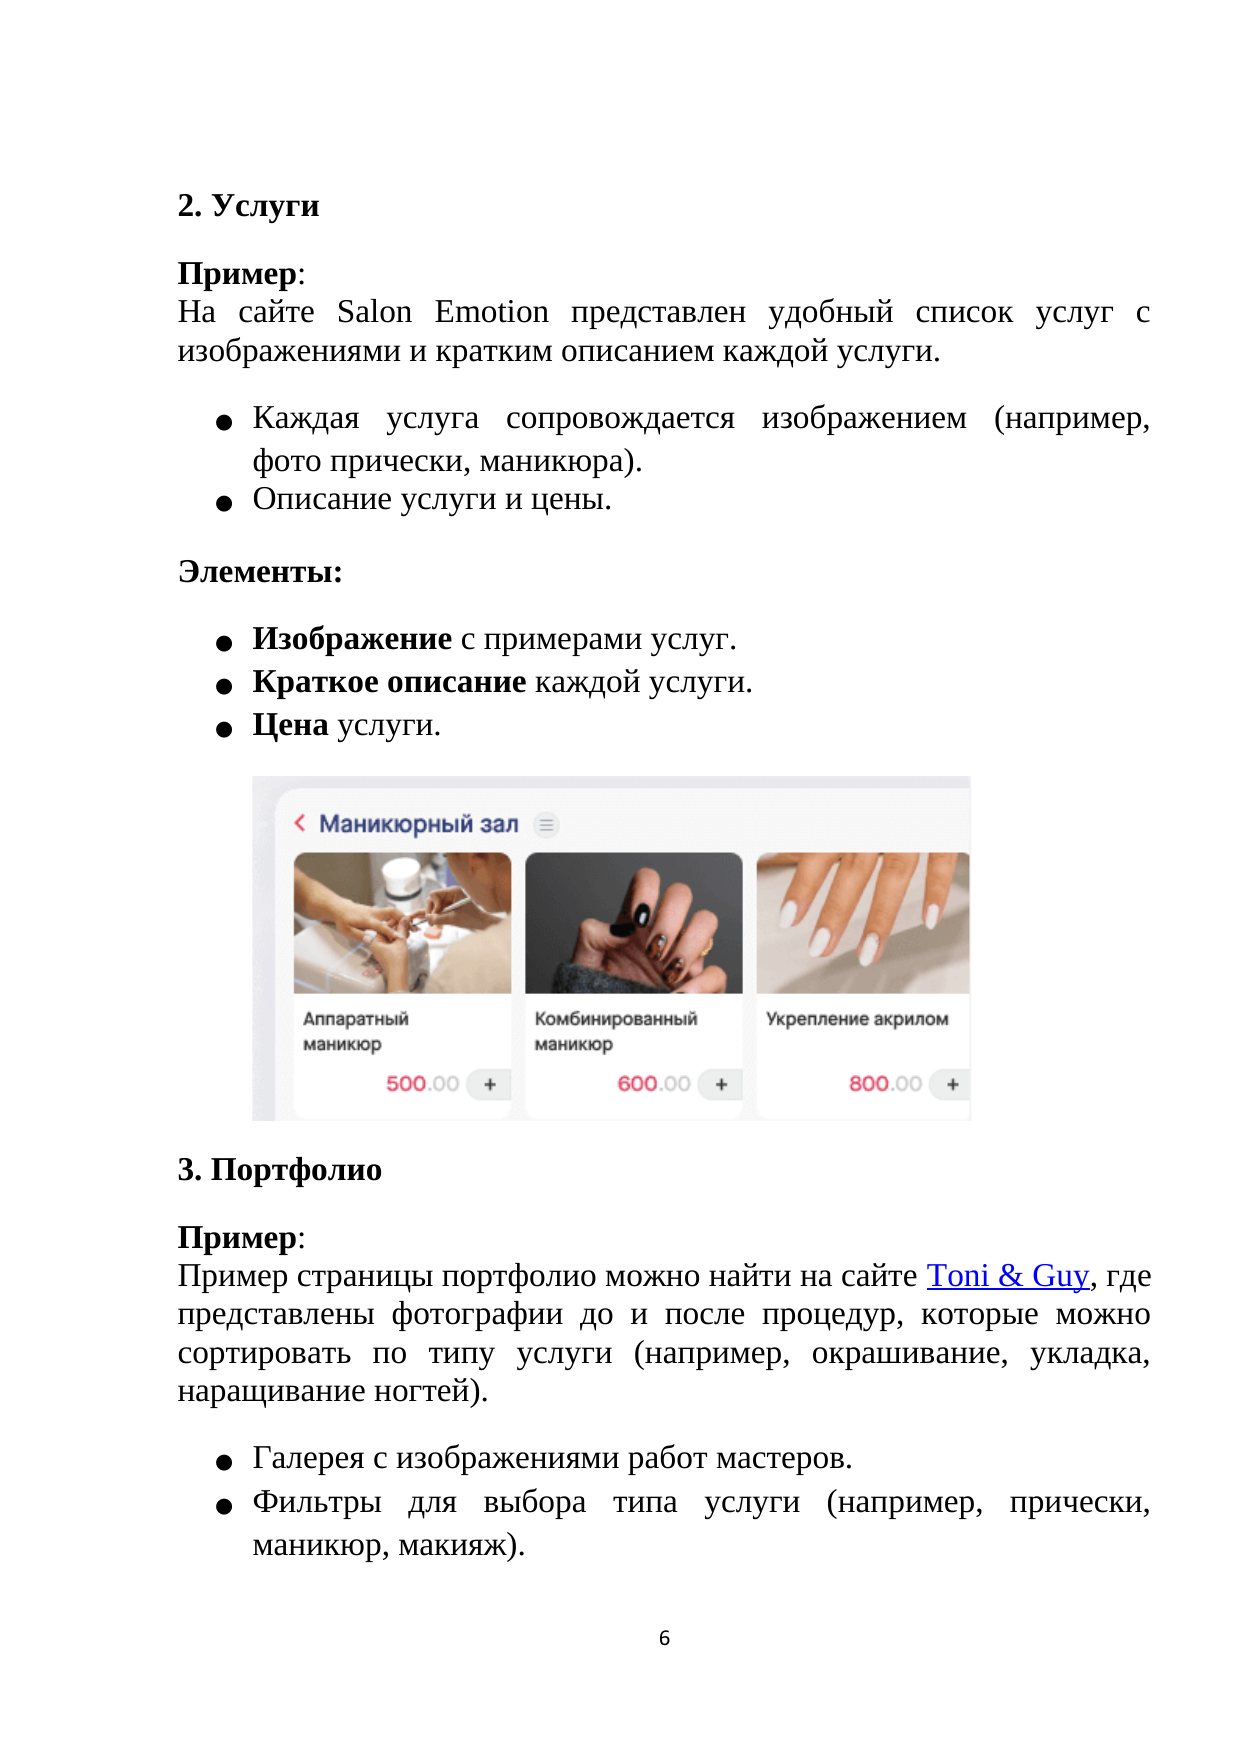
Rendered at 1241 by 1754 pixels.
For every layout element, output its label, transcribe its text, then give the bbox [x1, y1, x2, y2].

list Изображение с примерами услуг. [215, 618, 1152, 661]
text Пример: На сайте Salon Emotion представлен удобный список услуг с изображениями и кратким описанием каждой услуги. [177, 253, 1152, 368]
text Пример: Пример страницы портфолио можно найти на сайте Toni & Guy, где представлены фотографии до и после процедур, которые можно сортировать по типу услуги (например, окрашивание, укладка, наращивание ногтей). [177, 1217, 1152, 1409]
list Краткое описание каждой услуги. [215, 661, 1152, 704]
list Галерея с изображениями работ мастеров. [215, 1438, 1152, 1481]
list Описание услуги и цены. [215, 479, 1152, 522]
list Каждая услуга сопровождается изображением (например, фото прически, маникюра). [215, 397, 1152, 479]
list Фильтры для выбора типа услуги (например, прически, маникюр, макияж). [215, 1481, 1152, 1562]
text Элементы: [177, 551, 1152, 589]
picture [252, 776, 976, 1121]
text 3. Портфолио [177, 1149, 1152, 1188]
text 2. Услуги [177, 186, 1152, 224]
list Цена услуги. [215, 704, 1152, 747]
